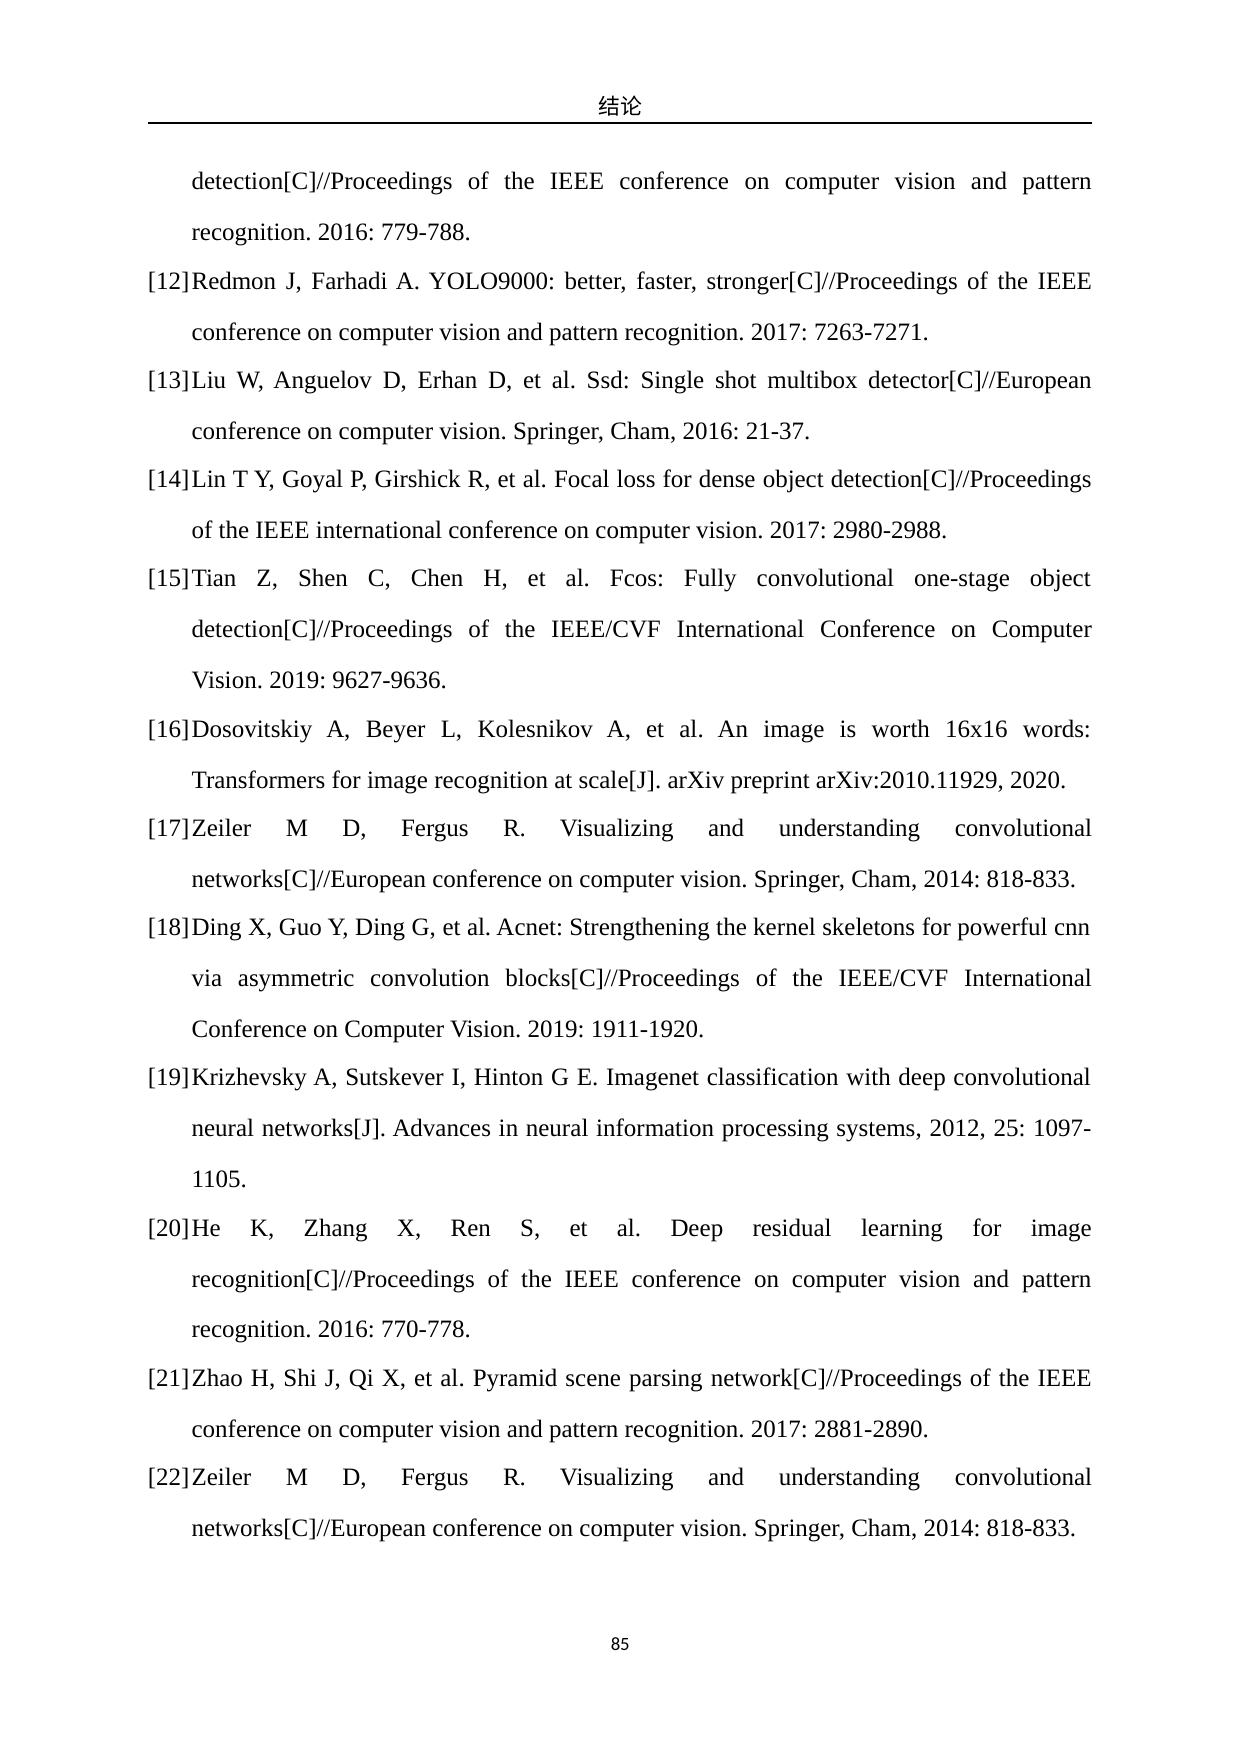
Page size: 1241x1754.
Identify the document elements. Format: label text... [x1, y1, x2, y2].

list Zhao H, Shi J, Qi X, et al. Pyramid scene parsing network[C]//Proceedings of the IEEE conference on computer vision and pattern recognition. 2017: 2881-2890. [148, 1360, 1092, 1445]
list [148, 164, 1092, 249]
list Ding X, Guo Y, Ding G, et al. Acnet: Strengthening the kernel skeletons for powerful cnn via asymmetric convolution blocks[C]//Proceedings of the IEEE/CVF International Conference on Computer Vision. 2019: 1911-1920. [148, 910, 1092, 1046]
list Zeiler M D, Fergus R. Visualizing and understanding convolutional networks[C]//European conference on computer vision. Springer, Cham, 2014: 818-833. [148, 1459, 1092, 1544]
list He K, Zhang X, Ren S, et al. Deep residual learning for image recognition[C]//Proceedings of the IEEE conference on computer vision and pattern recognition. 2016: 770-778. [148, 1210, 1092, 1346]
list Zeiler M D, Fergus R. Visualizing and understanding convolutional networks[C]//European conference on computer vision. Springer, Cham, 2014: 818-833. [148, 810, 1092, 895]
list Liu W, Anguelov D, Erhan D, et al. Ssd: Single shot multibox detector[C]//European conference on computer vision. Springer, Cham, 2016: 21-37. [148, 362, 1092, 447]
list Dosovitskiy A, Beyer L, Kolesnikov A, et al. An image is worth 16x16 words: Transformers for image recognition at scale[J]. arXiv preprint arXiv:2010.11929, 2020. [148, 711, 1092, 796]
list Lin T Y, Goyal P, Girshick R, et al. Focal loss for dense object detection[C]//Proceedings of the IEEE international conference on computer vision. 2017: 2980-2988. [148, 462, 1092, 547]
list Redmon J, Farhadi A. YOLO9000: better, faster, stronger[C]//Proceedings of the IEEE conference on computer vision and pattern recognition. 2017: 7263-7271. [148, 263, 1092, 348]
list Krizhevsky A, Sutskever I, Hinton G E. Imagenet classification with deep convolutional neural networks[J]. Advances in neural information processing systems, 2012, 25: 1097-1105. [148, 1060, 1092, 1196]
list Tian Z, Shen C, Chen H, et al. Fcos: Fully convolutional one-stage object detection[C]//Proceedings of the IEEE/CVF International Conference on Computer Vision. 2019: 9627-9636. [148, 561, 1092, 697]
